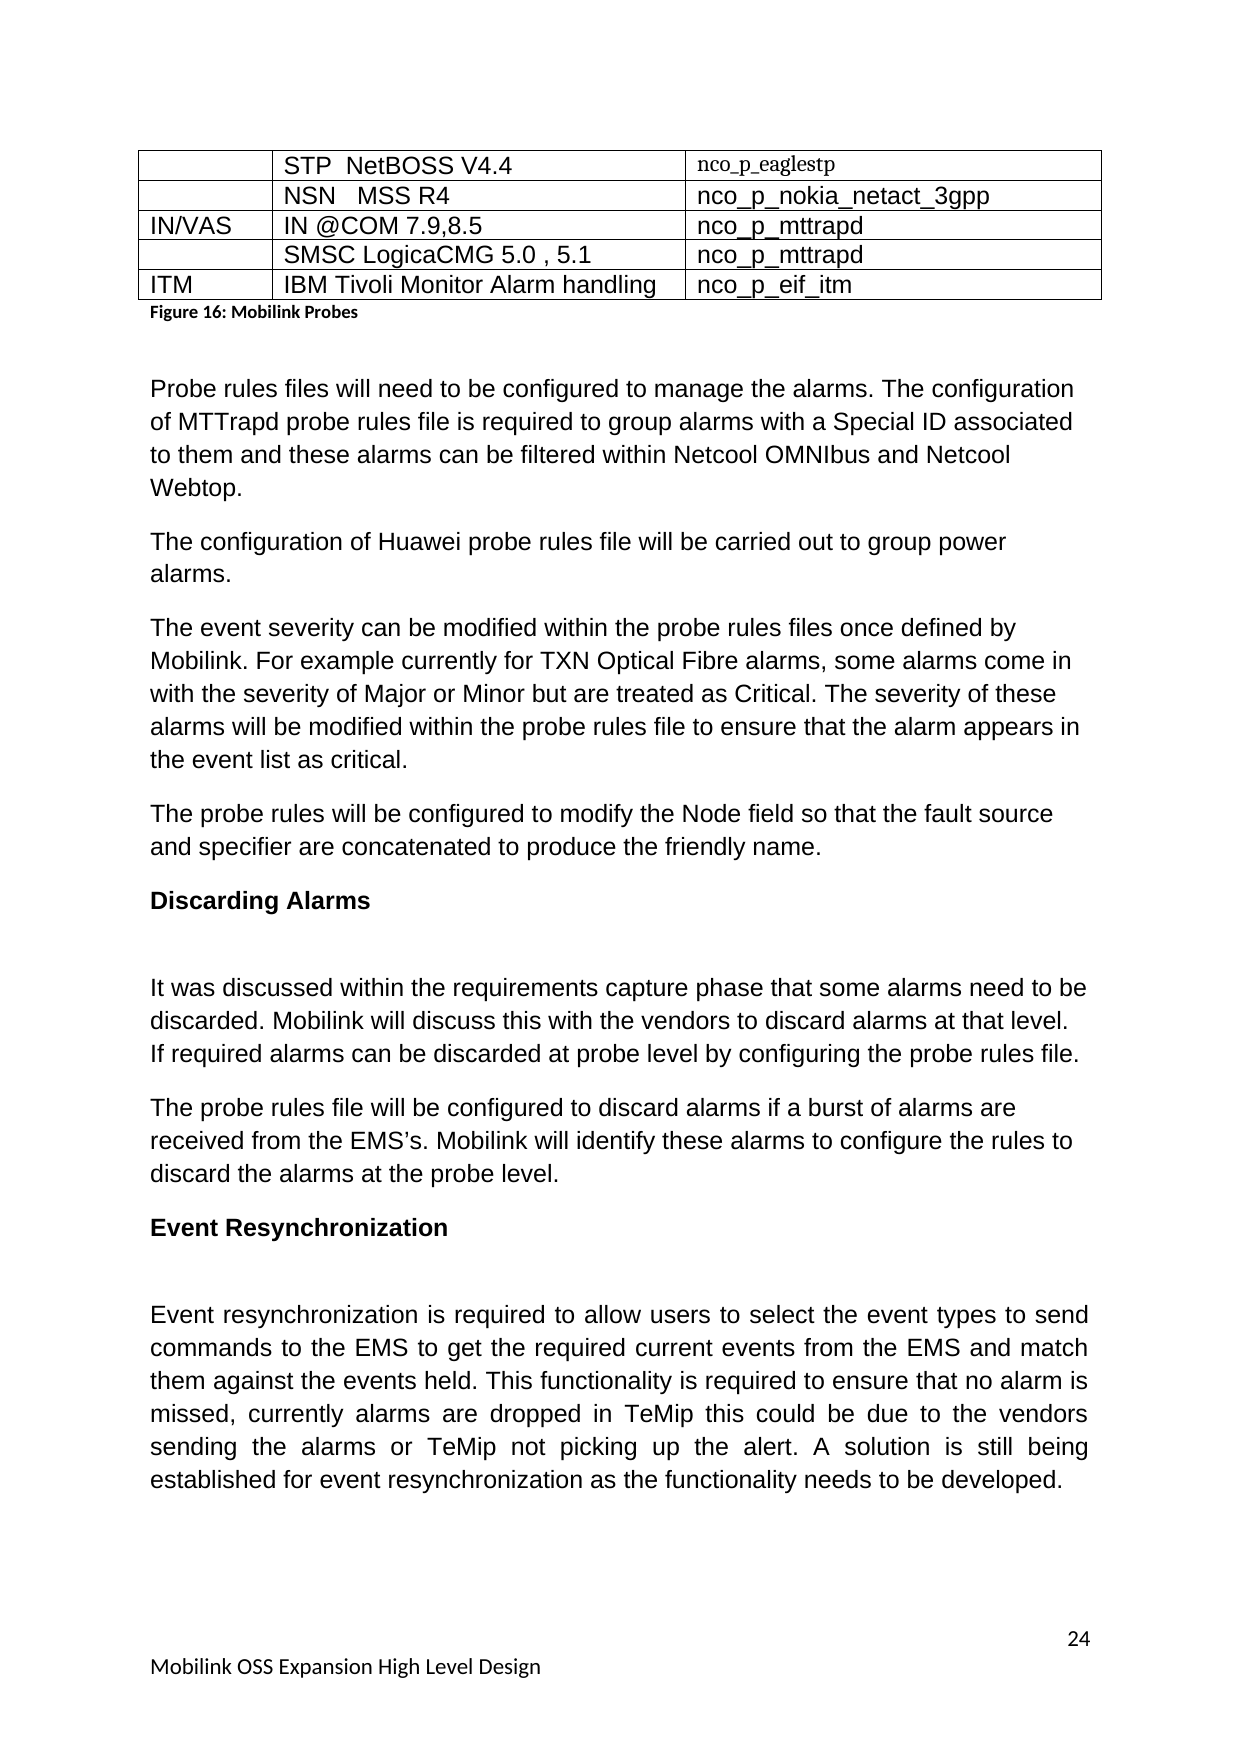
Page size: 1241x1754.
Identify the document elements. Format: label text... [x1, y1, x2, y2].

text The configuration of Huawei probe rules file will be carried out to group power alarms. [150, 526, 1090, 588]
table_cell NSN MSS R4 [273, 181, 685, 209]
table_cell nco_p_mttrapd [686, 240, 1101, 269]
table_cell nco_p_eif_itm [686, 270, 1101, 299]
table_cell nco_p_mttrapd [686, 211, 1101, 239]
text The event severity can be modified within the probe rules files once defined by Mobilink. For example currently for TXN Optical Fibre alarms, some alarms come in with the severity of Major or Minor but are treated as Critical. The severity of these alarms will be modified within the probe rules file to ensure that the alarm appears in the event list as critical. [150, 613, 1090, 774]
text Probe rules files will need to be configured to manage the alarms. The configuration of MTTrapd probe rules file is required to group alarms with a Special ID associated to them and these alarms can be filtered within Netcool OMNIbus and Netcool Webtop. [150, 373, 1090, 501]
table_cell nco_p_eaglestp [686, 151, 1101, 180]
table_cell [139, 151, 272, 180]
table_cell nco_p_nokia_netact_3gpp [686, 181, 1101, 209]
text The probe rules will be configured to modify the Node field so that the fault source and specifier are concatenated to produce the friendly name. [150, 799, 1090, 861]
text It was discussed within the requirements capture phase that some alarms need to be discarded. Mobilink will discuss this with the vendors to discard alarms at that level. If required alarms can be discarded at probe level by configuring the probe rules file. [150, 973, 1090, 1068]
text Figure 16: Mobilink Probes [150, 300, 1090, 323]
table_cell [139, 240, 272, 269]
table_cell ITM [139, 270, 272, 299]
table_cell IN @COM 7.9,8.5 [273, 211, 685, 239]
table_cell IN/VAS [139, 211, 272, 239]
text The probe rules file will be configured to discard alarms if a burst of alarms are received from the EMS’s. Mobilink will identify these alarms to configure the rules to discard the alarms at the probe level. [150, 1093, 1090, 1188]
table_cell IBM Tivoli Monitor Alarm handling [273, 270, 685, 299]
subtitle Discarding Alarms [150, 886, 1090, 915]
subtitle Event Resynchronization [150, 1213, 1090, 1242]
table_cell SMSC LogicaCMG 5.0 , 5.1 [273, 240, 685, 269]
text Event resynchronization is required to allow users to select the event types to send commands to the EMS to get the required current events from the EMS and match them against the events held. This functionality is required to ensure that no alarm is missed, currently alarms are dropped in TeMip this could be due to the vendors sending the alarms or TeMip not picking up the alert. A solution is still being established for event resynchronization as the functionality needs to be developed. [150, 1300, 1090, 1493]
table_cell [139, 181, 272, 209]
table_cell STP NetBOSS V4.4 [273, 151, 685, 180]
